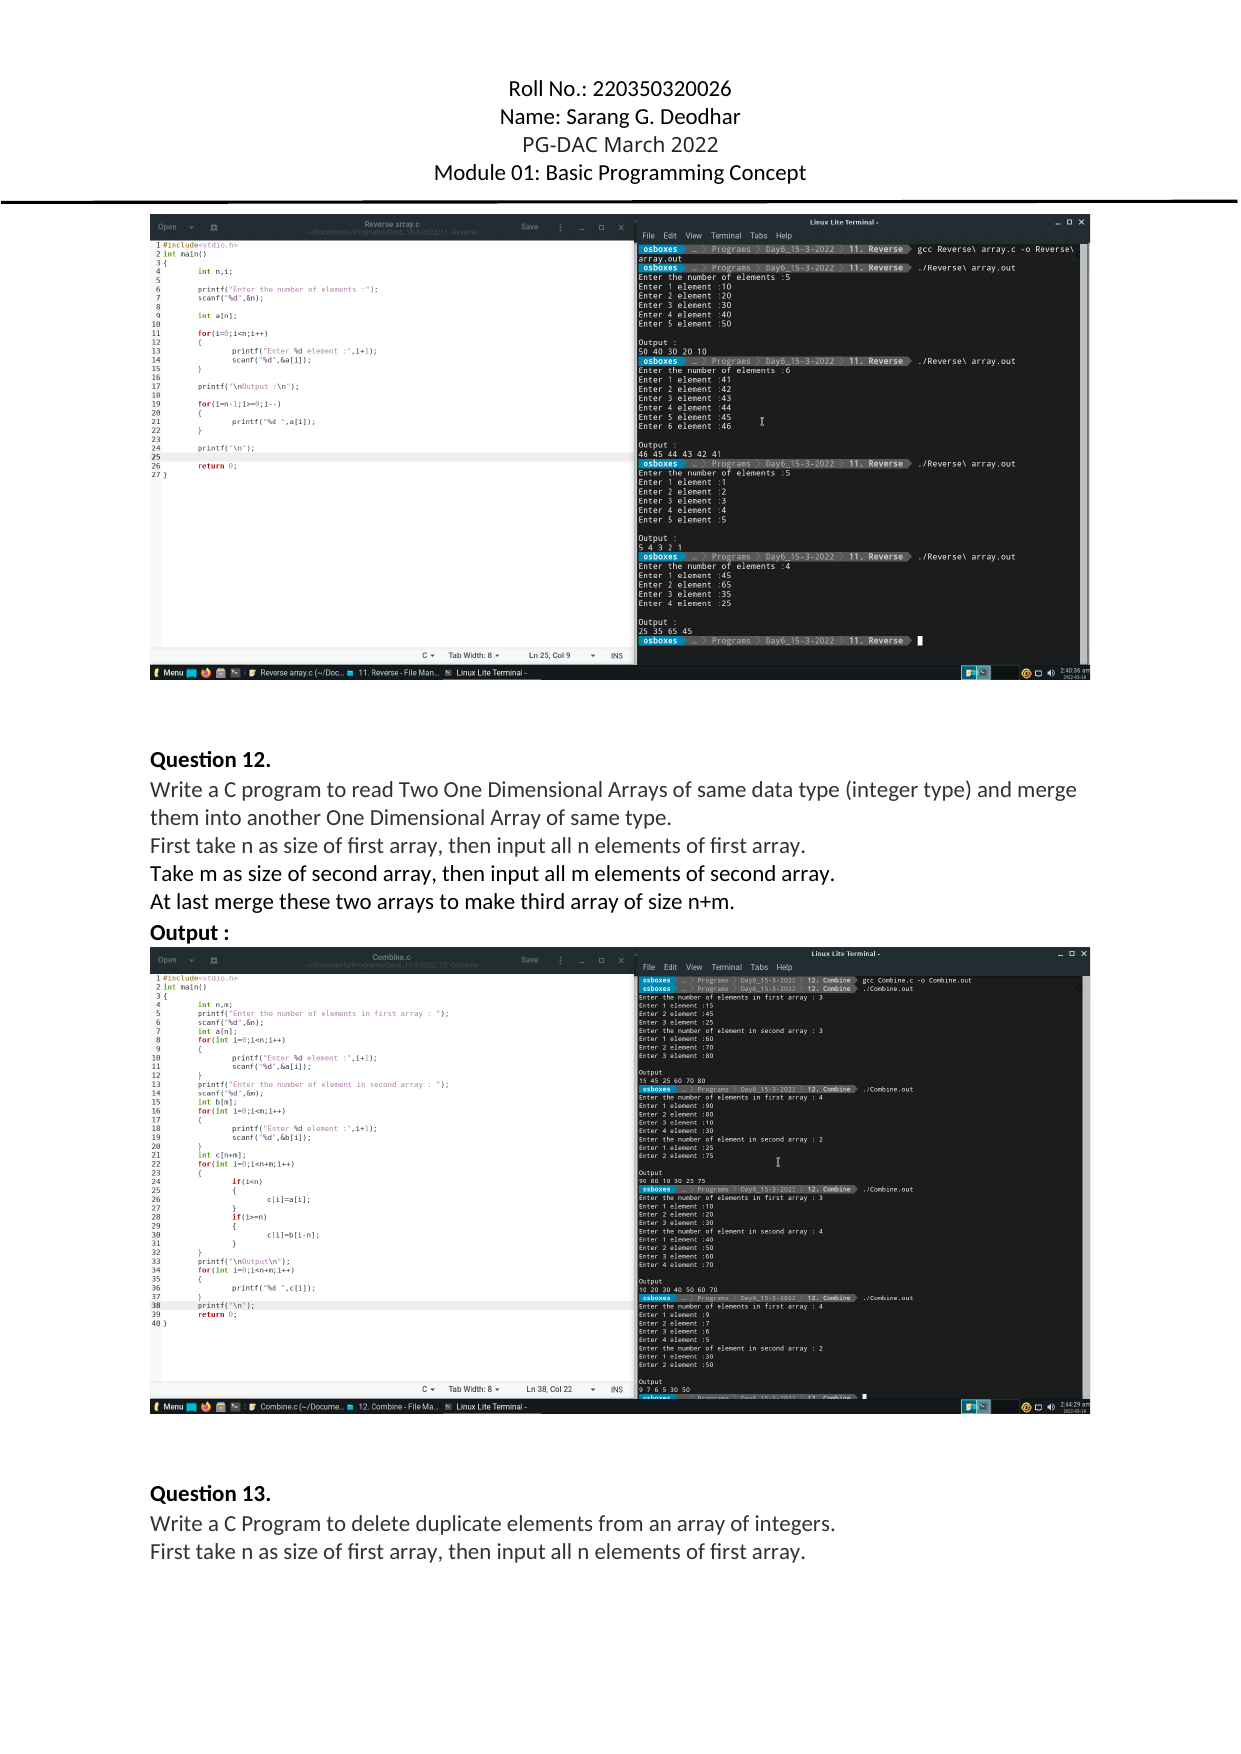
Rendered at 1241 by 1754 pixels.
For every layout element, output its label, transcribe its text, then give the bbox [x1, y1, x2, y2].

picture [150, 947, 1091, 1414]
text Write a C Program to delete duplicate elements from an array of integers. [150, 1509, 1090, 1537]
text Output : [150, 918, 1090, 946]
text First take n as size of first array, then input all n elements of first array. [150, 831, 1090, 859]
picture [150, 214, 1091, 680]
text At last merge these two arrays to make third array of size n+m. [150, 887, 1090, 916]
text Take m as size of second array, then input all m elements of second array. [150, 859, 1090, 887]
text First take n as size of first array, then input all n elements of first array. [150, 1537, 1090, 1565]
text Question 13. [150, 1479, 1090, 1507]
text Write a C program to read Two One Dimensional Arrays of same data type (integer type) and merge them into another One Dimensional Array of same type. [150, 775, 1090, 831]
text Question 12. [150, 745, 1090, 773]
